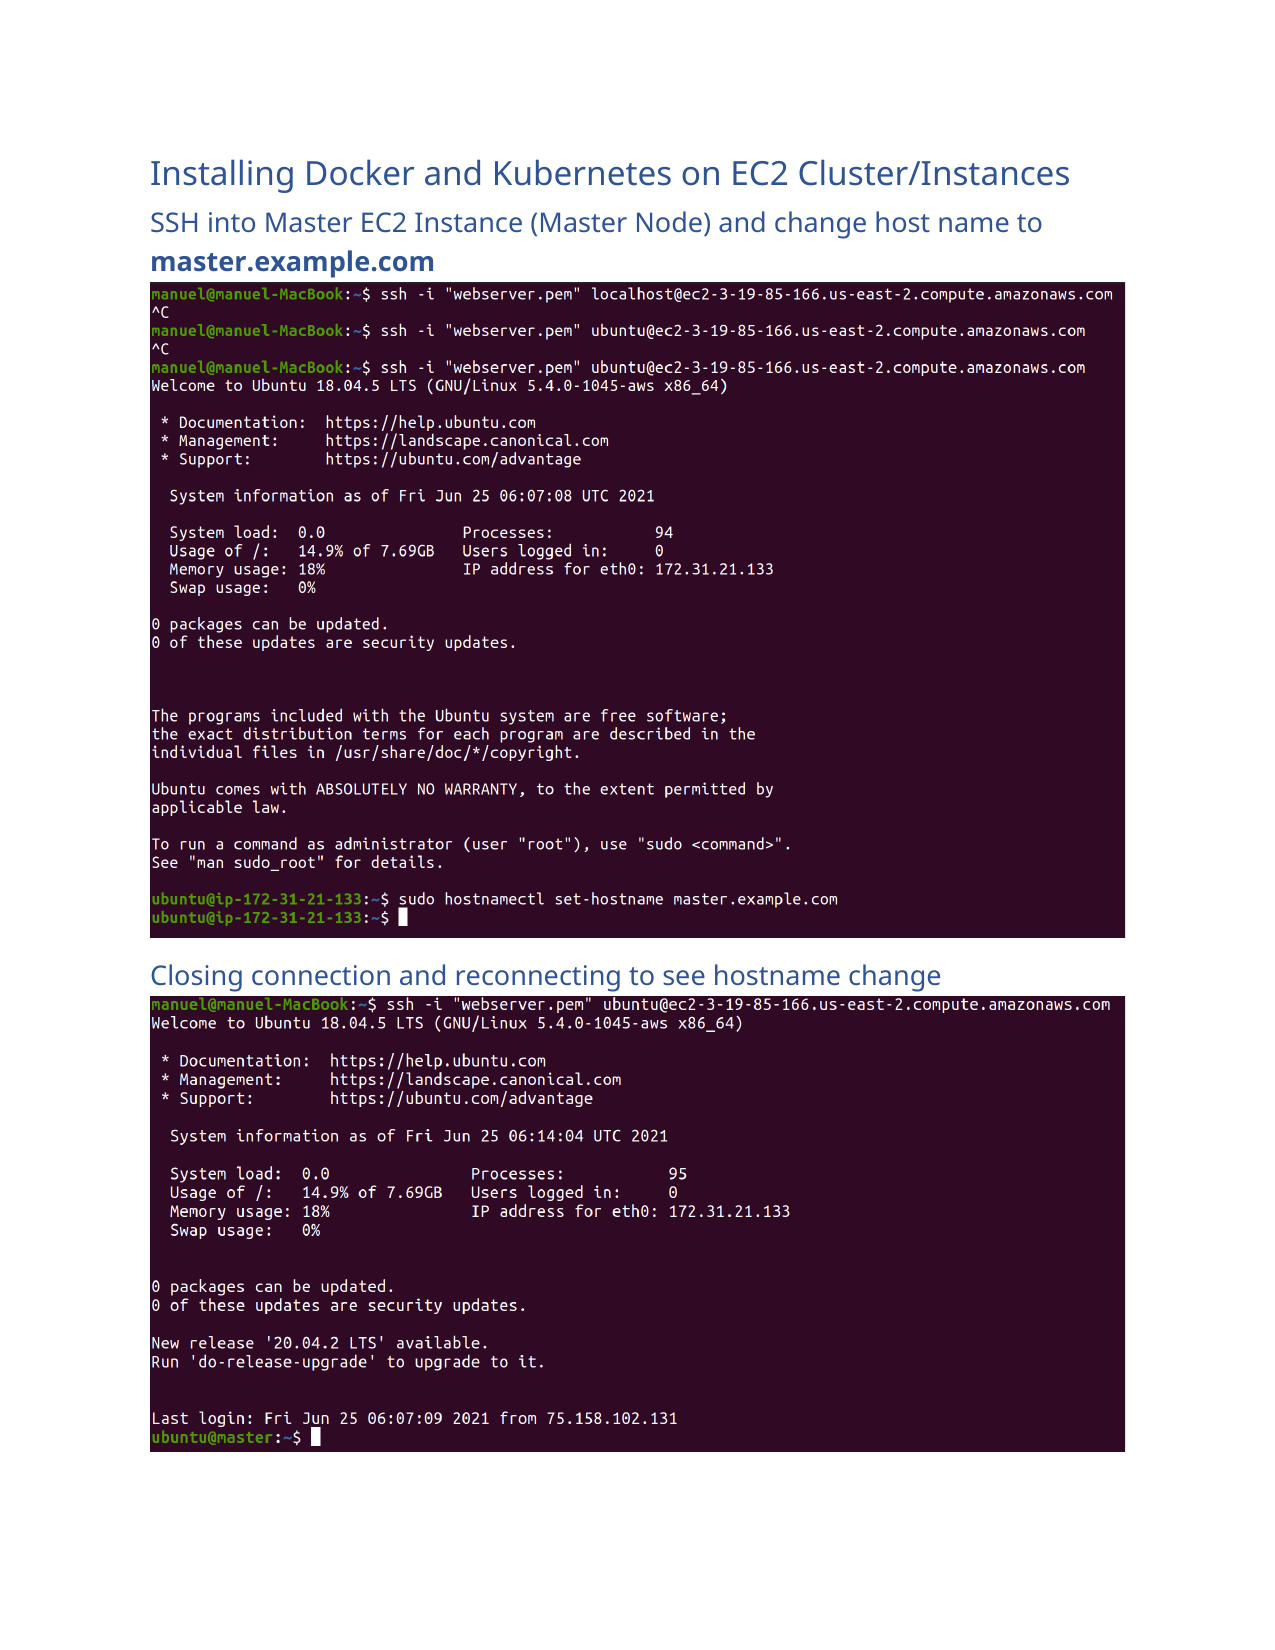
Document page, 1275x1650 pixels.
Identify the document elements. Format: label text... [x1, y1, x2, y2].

subtitle Installing Docker and Kubernetes on EC2 Cluster/Instances [150, 150, 1125, 195]
picture [150, 282, 1125, 938]
subtitle SSH into Master EC2 Instance (Master Node) and change host name to master.example.com [150, 203, 1125, 280]
picture [150, 996, 1125, 1452]
subtitle Closing connection and reconnecting to see hostname change [150, 956, 1125, 993]
